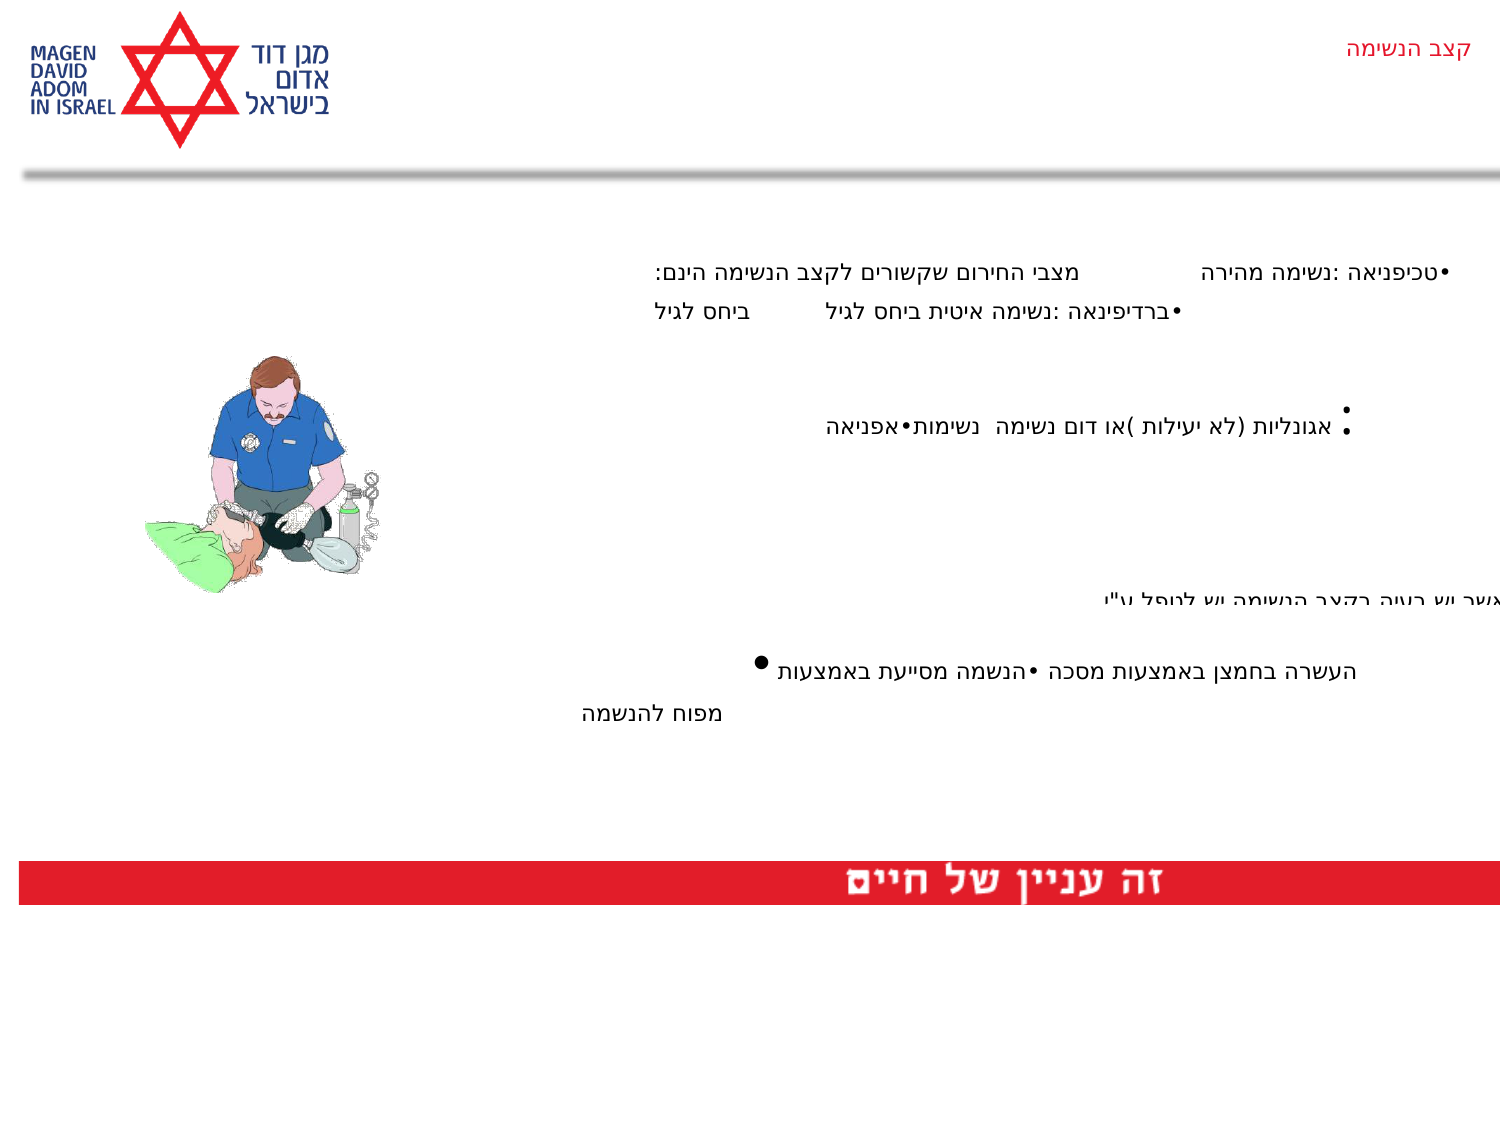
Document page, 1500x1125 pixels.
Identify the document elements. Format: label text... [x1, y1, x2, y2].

text •העשרה בחמצן באמצעות מסכה •הנשמה מסייעת באמצעות מפוח להנשמה [581, 632, 1380, 726]
picture [145, 356, 381, 593]
picture [18, 161, 1500, 188]
text מצבי החירום שקשורים לקצב הנשימה הינם: •טכיפניאה :נשימה מהירה ביחס לגיל •ברדיפינאה :נשימה איטית ביחס לגיל [654, 259, 1455, 325]
table_header אגונליות (לא יעילות )או דום נשימה נשימות•אפניאה : כאשר יש בעיה בקצב הנשימה יש לטפל ע"י: [808, 350, 1500, 604]
table_header [58, 350, 807, 604]
picture [18, 861, 1500, 905]
table_header קצב הנשימה [745, 4, 1495, 155]
table_header [0, 4, 745, 155]
picture [24, 7, 334, 149]
